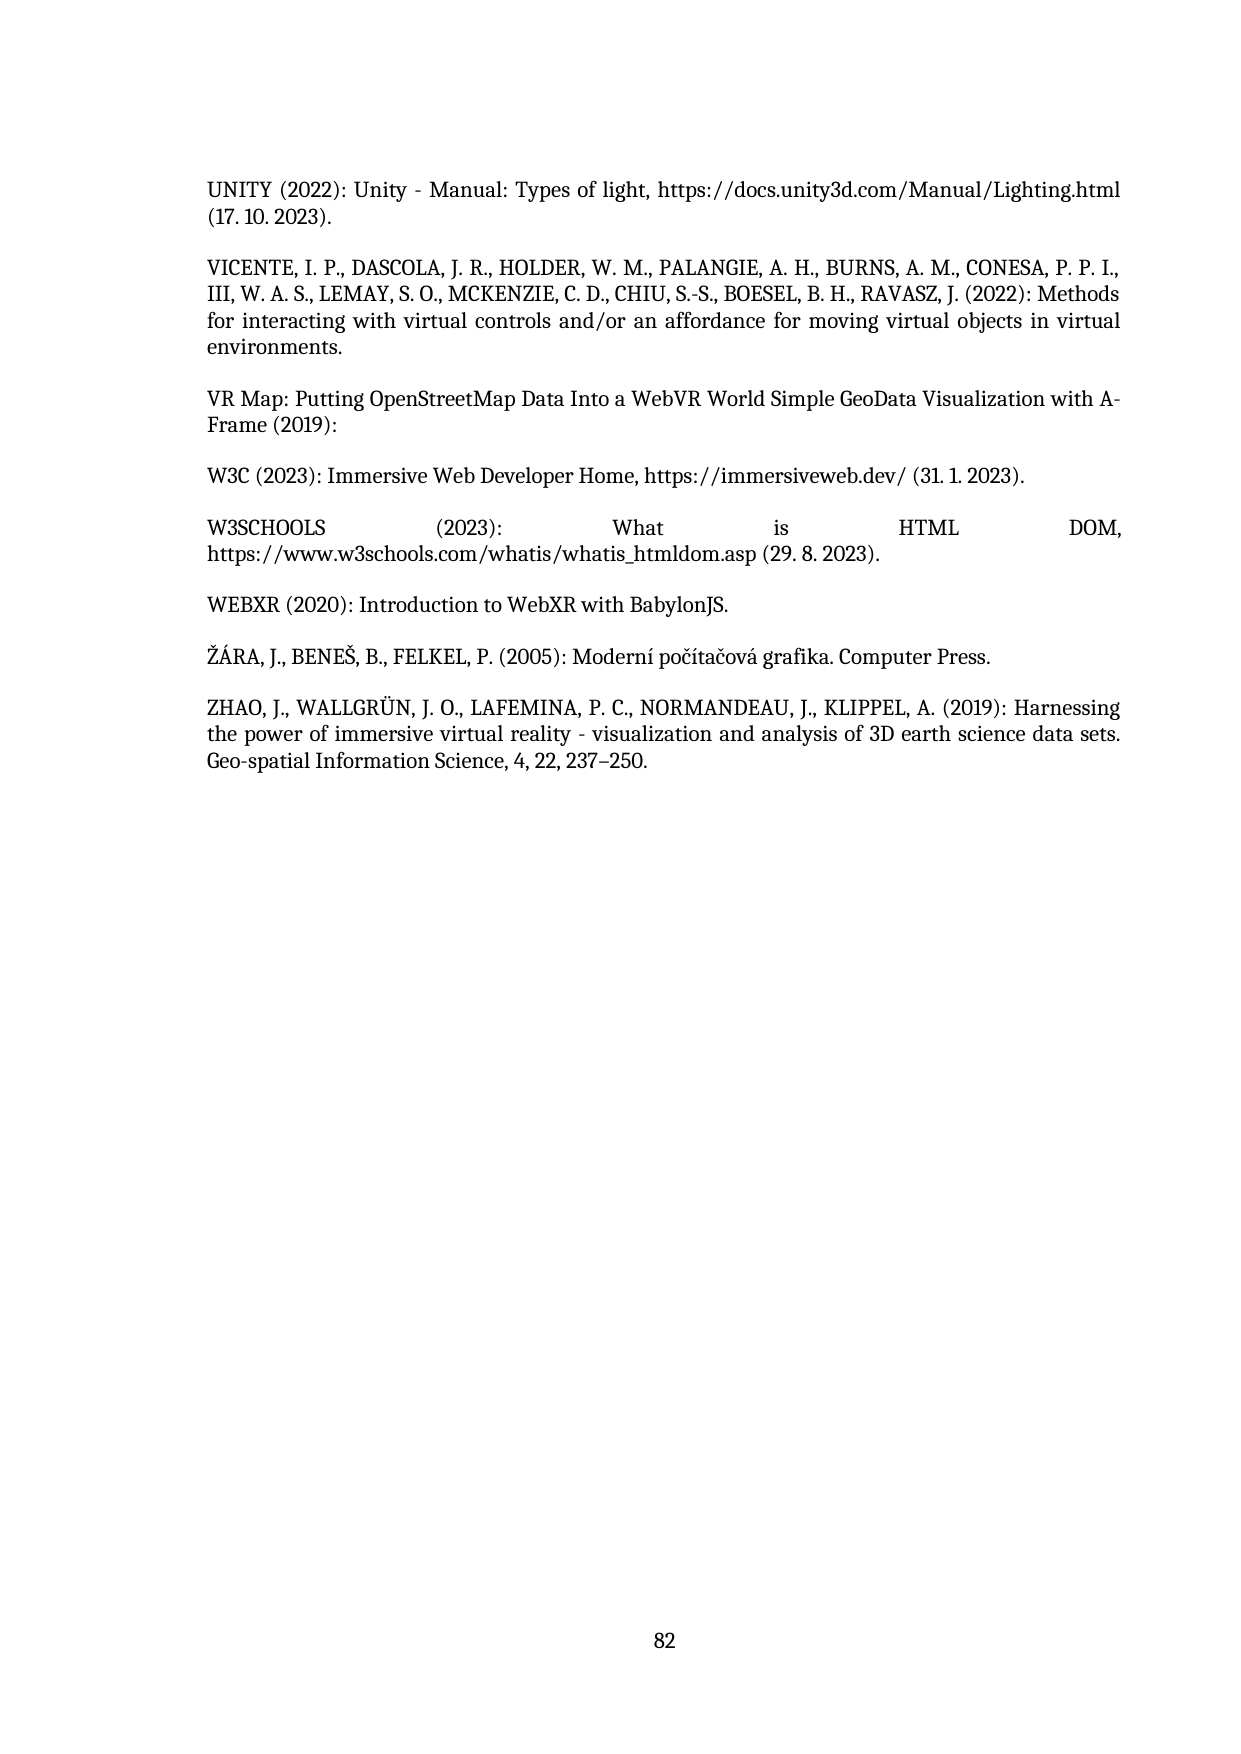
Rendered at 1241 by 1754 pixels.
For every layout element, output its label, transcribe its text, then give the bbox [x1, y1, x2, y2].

text WEBXR (2020): Introduction to WebXR with BabylonJS. [207, 592, 1122, 618]
text ZHAO, J., WALLGRÜN, J. O., LAFEMINA, P. C., NORMANDEAU, J., KLIPPEL, A. (2019): Harnessing the power of immersive virtual reality - visualization and analysis of 3D earth science data sets. Geo-spatial Information Science, 4, 22, 237–250. [207, 695, 1122, 774]
text ŽÁRA, J., BENEŠ, B., FELKEL, P. (2005): Moderní počítačová grafika. Computer Press. [207, 643, 1122, 670]
text VICENTE, I. P., DASCOLA, J. R., HOLDER, W. M., PALANGIE, A. H., BURNS, A. M., CONESA, P. P. I., III, W. A. S., LEMAY, S. O., MCKENZIE, C. D., CHIU, S.-S., BOESEL, B. H., RAVASZ, J. (2022): Methods for interacting with virtual controls and/or an affordance for moving virtual objects in virtual environments. [207, 255, 1122, 360]
text VR Map: Putting OpenStreetMap Data Into a WebVR World Simple GeoData Visualization with A-Frame (2019): [207, 385, 1122, 438]
text UNITY (2022): Unity - Manual: Types of light, https://docs.unity3d.com/Manual/Lighting.html (17. 10. 2023). [207, 177, 1122, 230]
text W3SCHOOLS (2023): What is HTML DOM, https://www.w3schools.com/whatis/whatis_htmldom.asp (29. 8. 2023). [207, 514, 1122, 567]
text W3C (2023): Immersive Web Developer Home, https://immersiveweb.dev/ (31. 1. 2023). [207, 463, 1122, 489]
